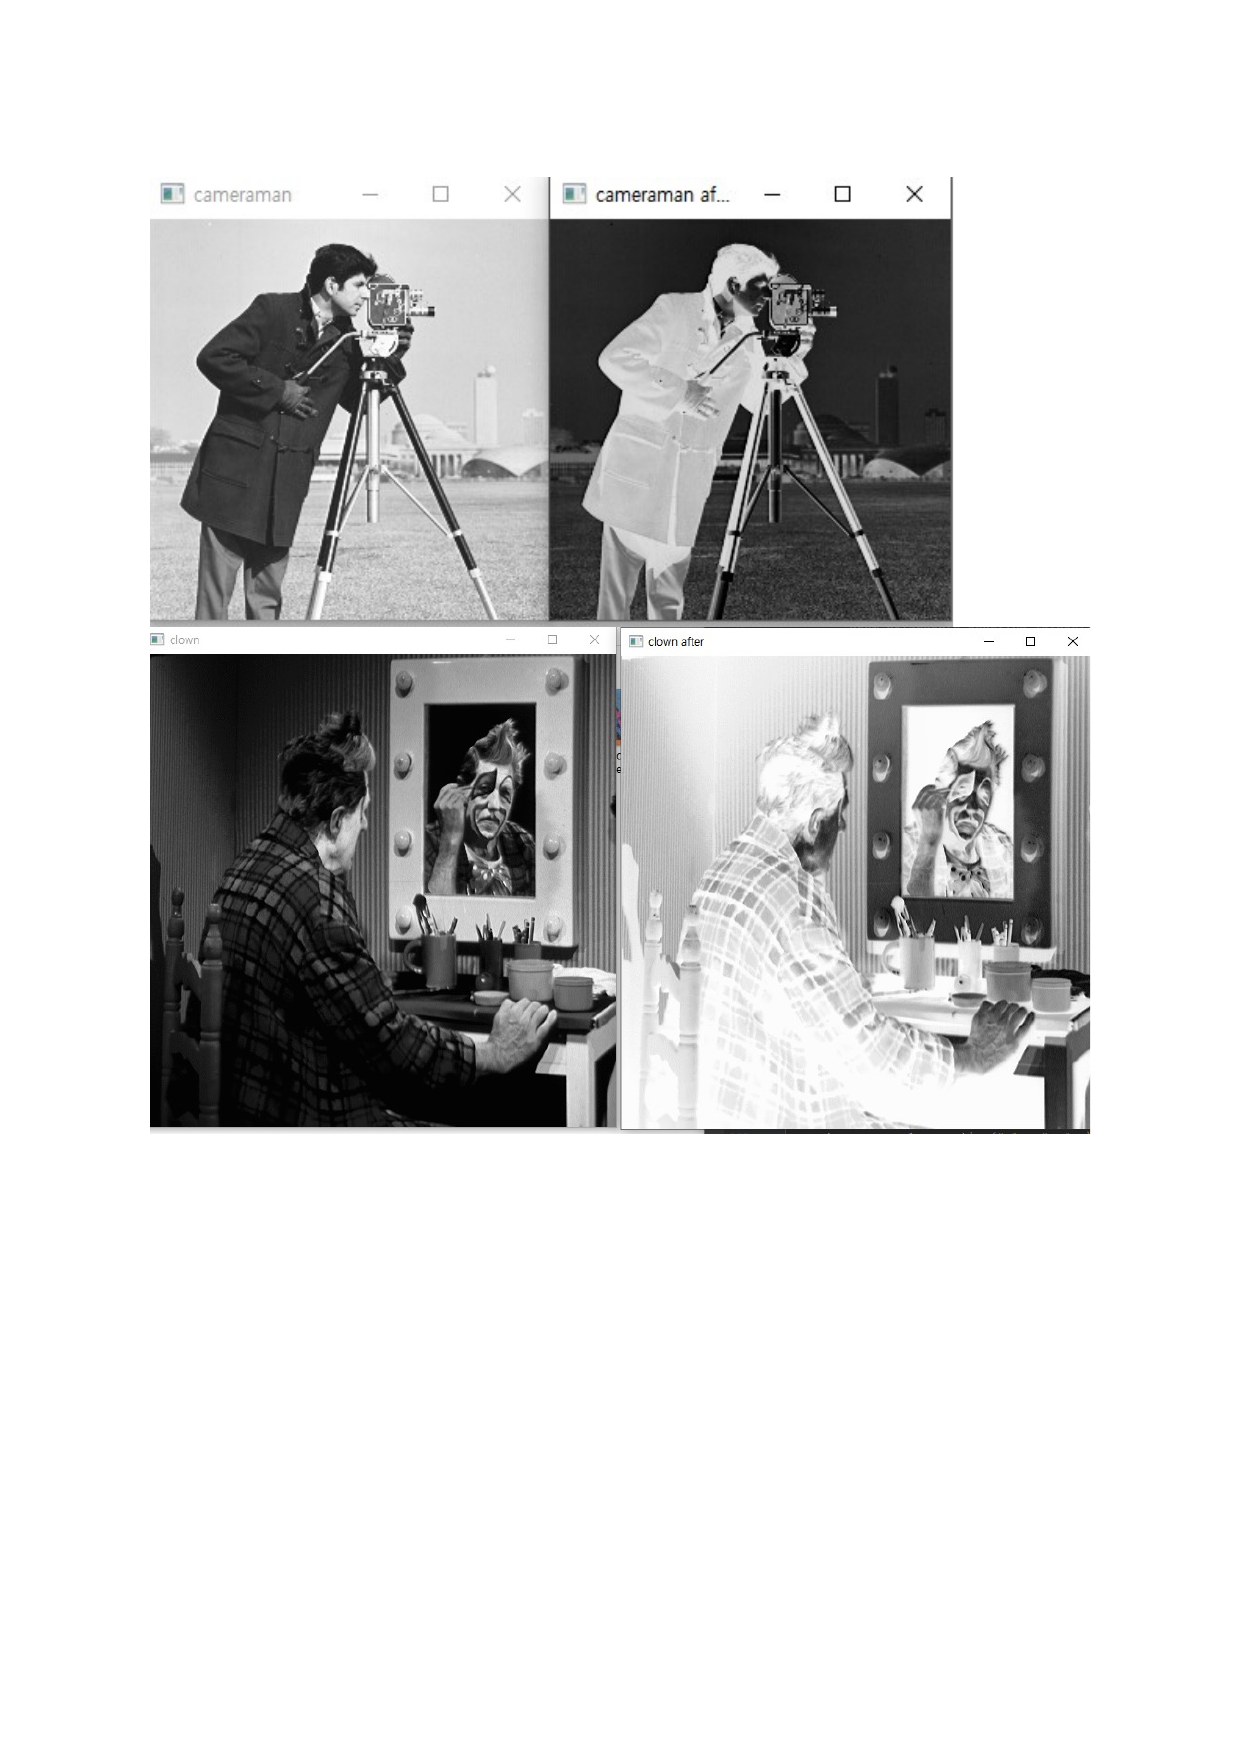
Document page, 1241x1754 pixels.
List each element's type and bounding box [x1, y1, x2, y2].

picture [150, 177, 1091, 1134]
